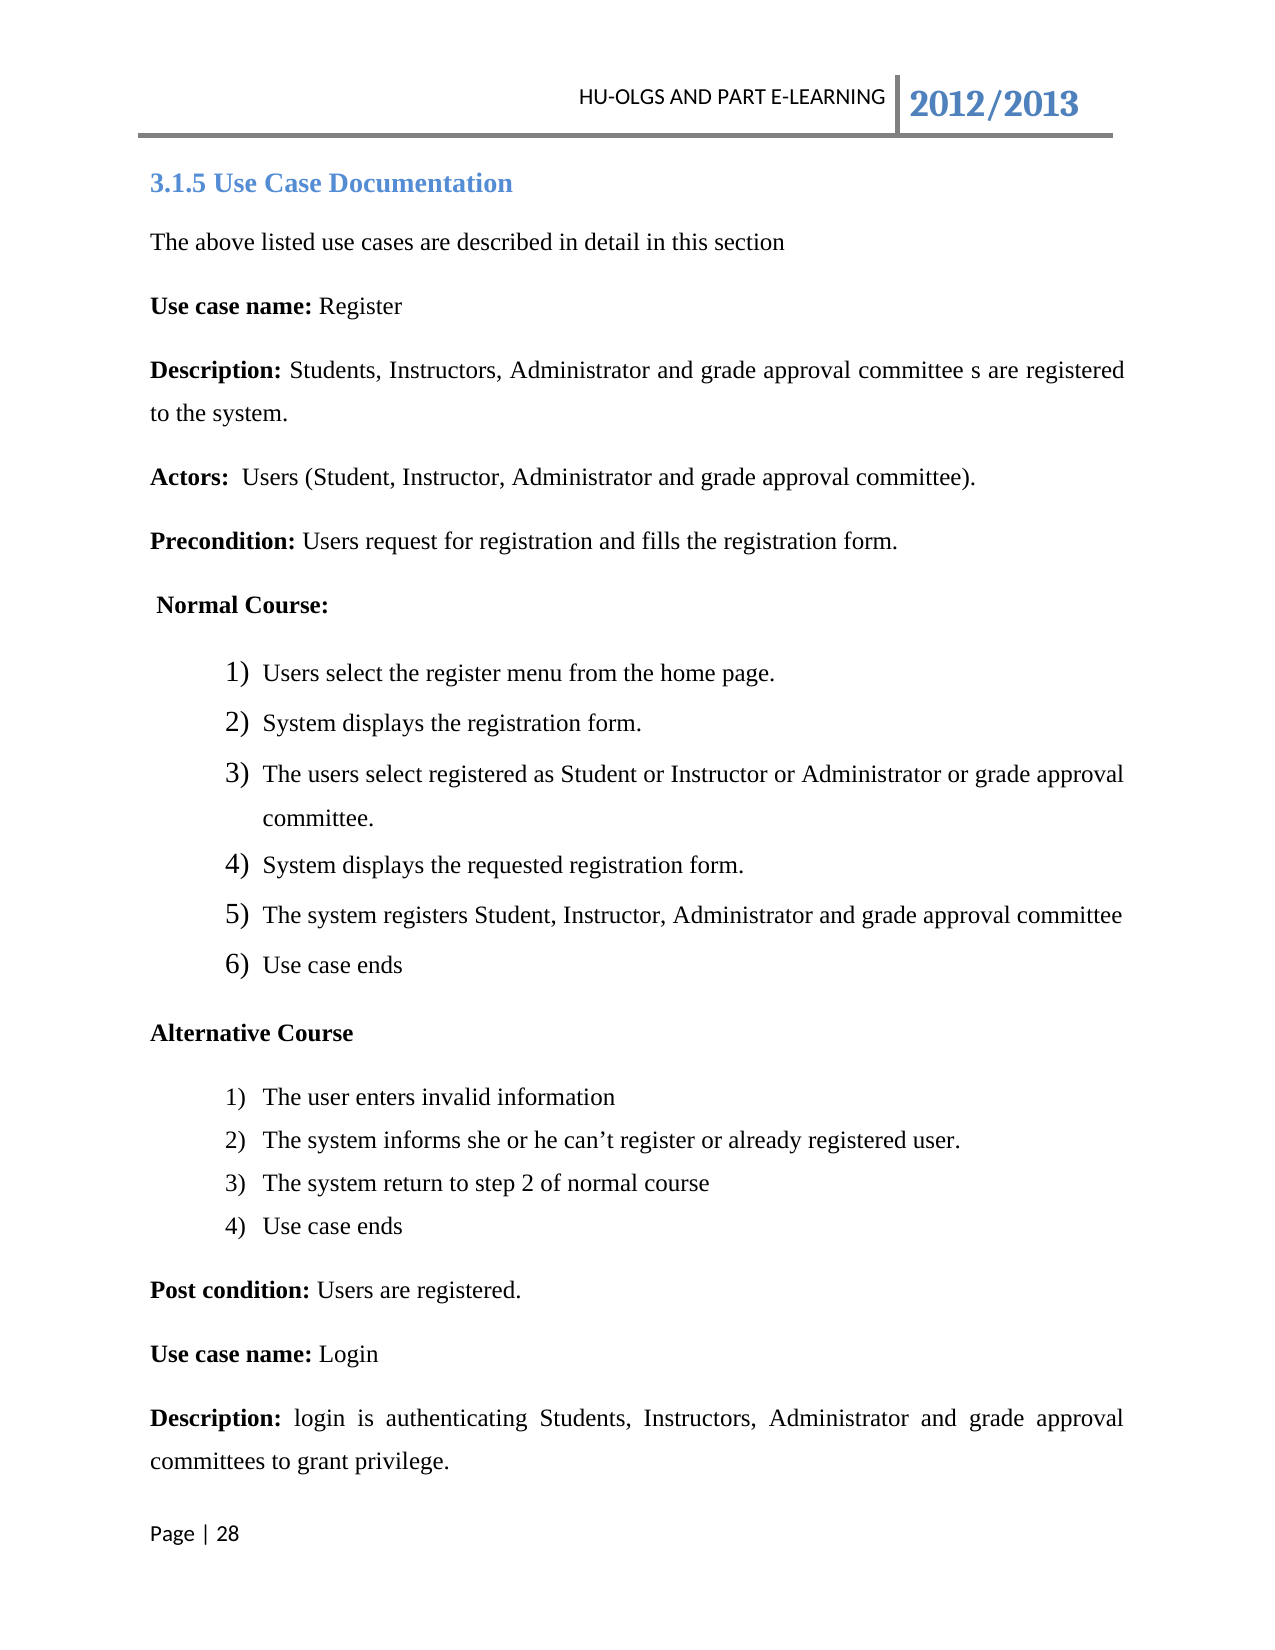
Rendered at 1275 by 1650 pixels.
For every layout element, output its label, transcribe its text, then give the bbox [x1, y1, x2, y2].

text Actors: Users (Student, Instructor, Administrator and grade approval committee). [150, 462, 1125, 491]
list The system registers Student, Instructor, Administrator and grade approval committee [225, 896, 1125, 930]
list Use case ends [225, 1211, 1125, 1240]
text The above listed use cases are described in detail in this section [150, 227, 1125, 256]
text Precondition: Users request for registration and fills the registration form. [150, 526, 1125, 555]
list Users select the register menu from the home page. [225, 654, 1125, 688]
text Alternative Course [150, 1018, 1125, 1046]
list The users select registered as Student or Instructor or Administrator or grade approval committee. [225, 755, 1125, 832]
text Use case name: Register [150, 291, 1125, 320]
list Use case ends [225, 947, 1125, 980]
text Use case name: Login [150, 1339, 1125, 1368]
text Description: login is authenticating Students, Instructors, Administrator and grade approval committees to grant privilege. [150, 1403, 1125, 1475]
text Description: Students, Instructors, Administrator and grade approval committee s are registered to the system. [150, 355, 1125, 427]
list The system return to step 2 of normal course [225, 1168, 1125, 1197]
list The user enters invalid information [225, 1082, 1125, 1110]
subtitle 3.1.5 Use Case Documentation [150, 166, 1125, 198]
text Post condition: Users are registered. [150, 1275, 1125, 1304]
text Normal Course: [150, 590, 1125, 619]
list The system informs she or he can’t register or already registered user. [225, 1125, 1125, 1153]
list System displays the requested registration form. [225, 846, 1125, 879]
list System displays the registration form. [225, 704, 1125, 738]
